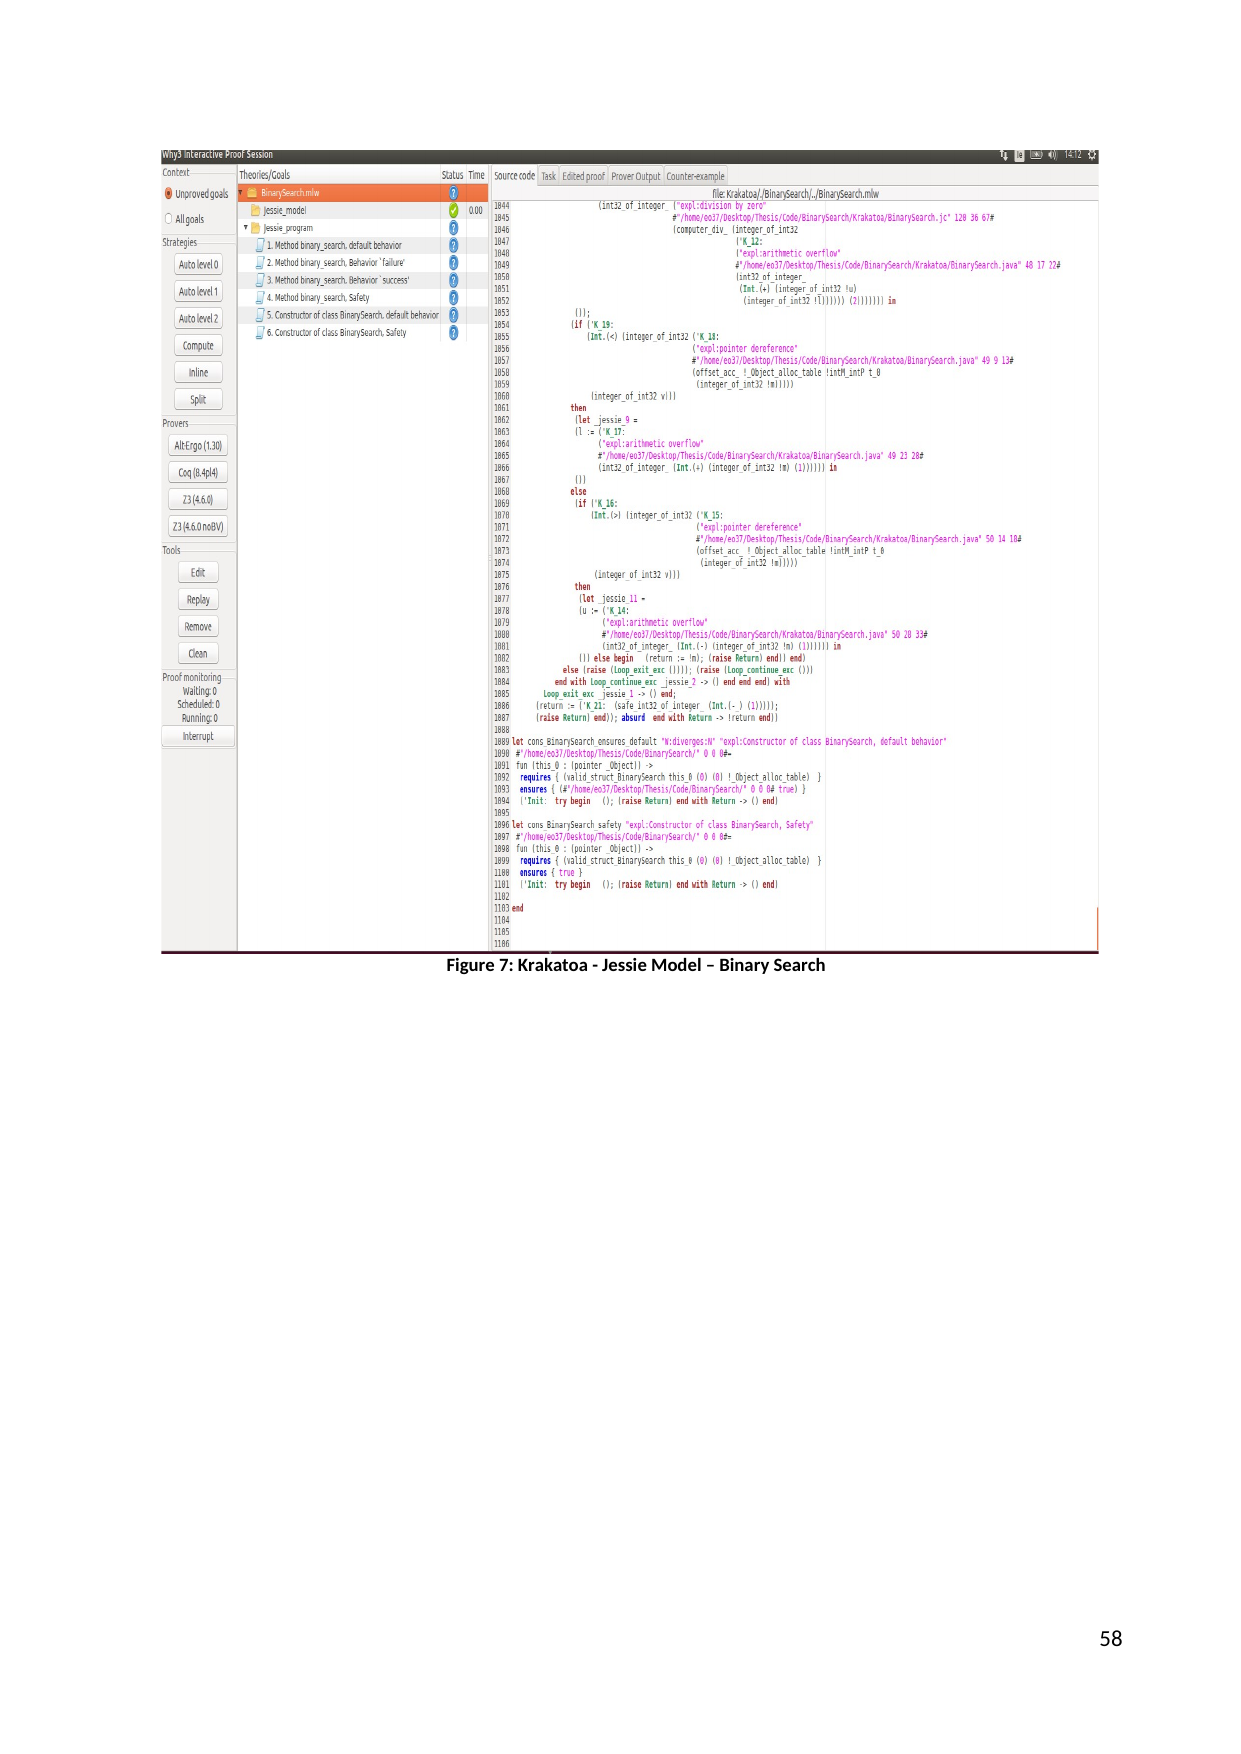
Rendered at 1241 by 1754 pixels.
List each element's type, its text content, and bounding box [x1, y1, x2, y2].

picture [161, 150, 1099, 954]
table_cell Figure 7: Krakatoa - Jessie Model – Binary Search [150, 150, 1122, 997]
